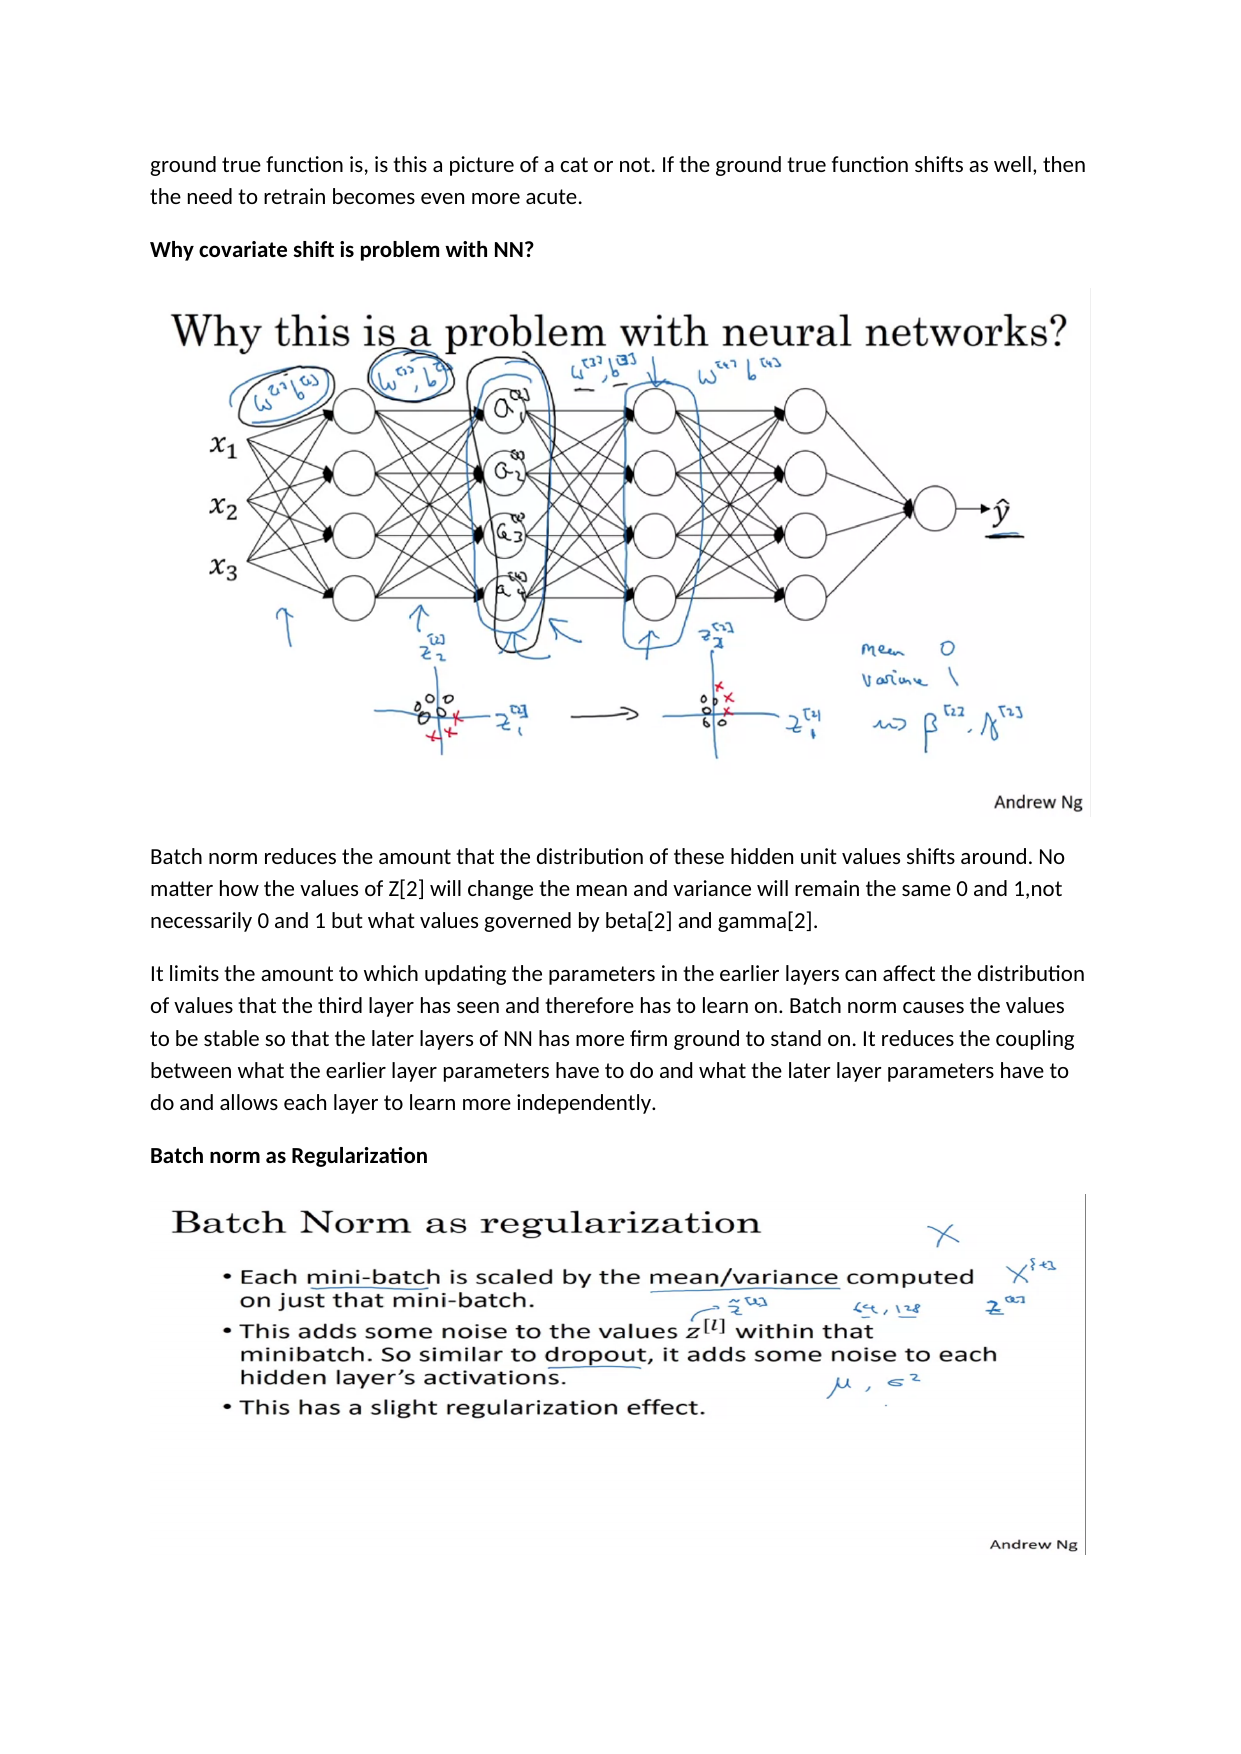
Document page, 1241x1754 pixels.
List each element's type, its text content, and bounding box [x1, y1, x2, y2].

picture [150, 288, 1091, 817]
text Why covariate shift is problem with NN? [150, 235, 1090, 263]
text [150, 150, 1090, 210]
text Batch norm as Regularization [150, 1141, 1090, 1169]
picture [150, 1194, 1086, 1555]
text It limits the amount to which updating the parameters in the earlier layers can affect the distribution of values that the third layer has seen and therefore has to learn on. Batch norm causes the values to be stable so that the later layers of NN has more firm ground to stand on. It reduces the coupling between what the earlier layer parameters have to do and what the later layer parameters have to do and allows each layer to learn more independently. [150, 959, 1090, 1116]
text Batch norm reduces the amount that the distribution of these hidden unit values shifts around. No matter how the values of Z[2] will change the mean and variance will remain the same 0 and 1,not necessarily 0 and 1 but what values governed by beta[2] and gamma[2]. [150, 842, 1090, 934]
